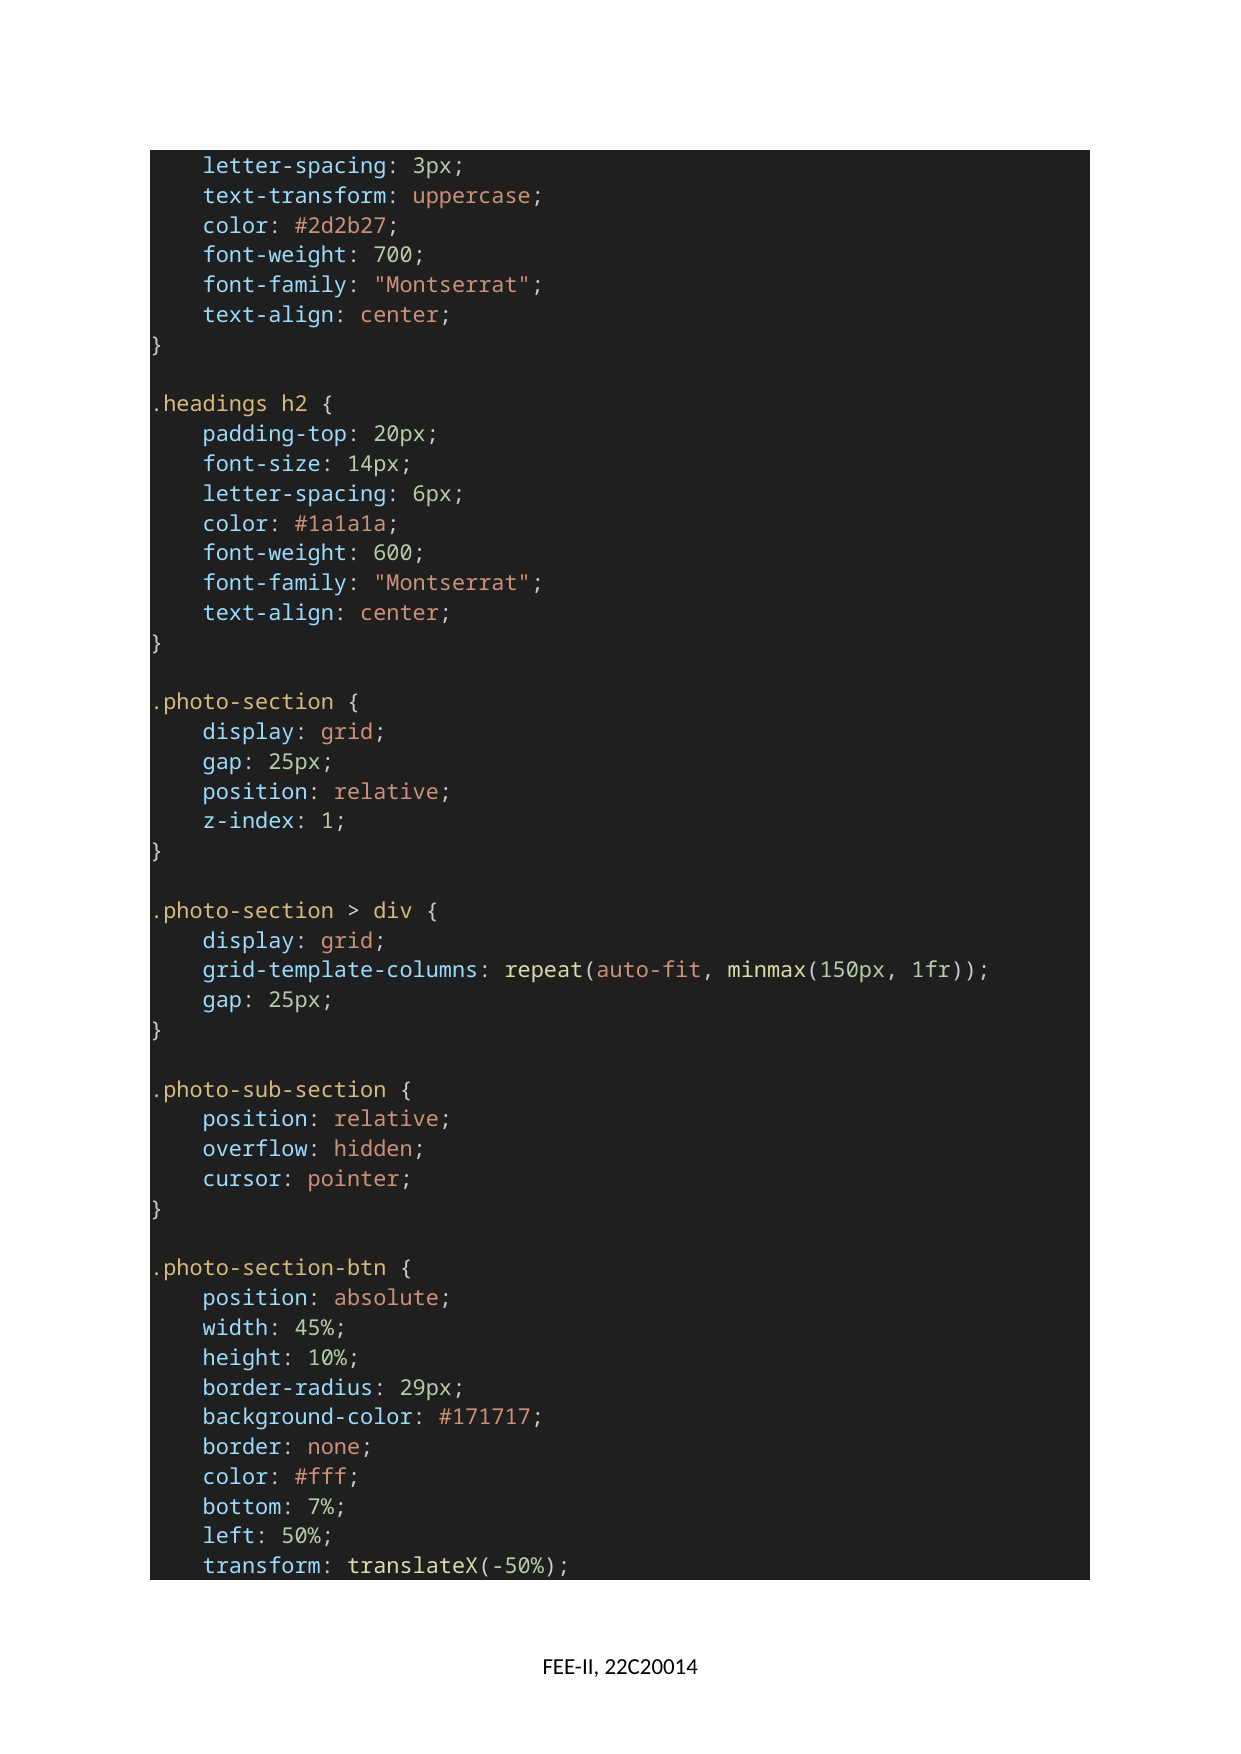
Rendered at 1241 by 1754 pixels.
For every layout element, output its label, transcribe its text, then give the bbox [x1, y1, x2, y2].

text position: relative; [150, 776, 1090, 805]
text } [150, 329, 1090, 358]
text padding-top: 20px; [150, 418, 1090, 448]
text letter-spacing: 6px; [150, 478, 1090, 507]
text display: grid; [150, 716, 1090, 746]
text .photo-sub-section { [150, 1073, 1090, 1103]
text font-weight: 600; [150, 537, 1090, 567]
text .photo-section > div { [150, 895, 1090, 924]
text .photo-section { [150, 686, 1090, 716]
text gap: 25px; [150, 746, 1090, 776]
text font-family: "Montserrat"; [150, 269, 1090, 299]
text background-color: #171717; [150, 1401, 1090, 1431]
text font-weight: 700; [150, 239, 1090, 269]
text letter-spacing: 3px; [150, 150, 1090, 180]
text height: 10%; [150, 1342, 1090, 1371]
text border: none; [150, 1431, 1090, 1461]
text display: grid; [150, 924, 1090, 954]
text } [150, 627, 1090, 656]
text border-radius: 29px; [150, 1371, 1090, 1401]
text text-align: center; [150, 299, 1090, 329]
text grid-template-columns: repeat(auto-fit, minmax(150px, 1fr)); [150, 954, 1090, 984]
text position: absolute; [150, 1282, 1090, 1312]
text cursor: pointer; [150, 1163, 1090, 1193]
text .photo-section-btn { [150, 1252, 1090, 1282]
text .headings h2 { [150, 388, 1090, 418]
text } [150, 1193, 1090, 1222]
text width: 45%; [150, 1312, 1090, 1342]
text font-family: "Montserrat"; [150, 567, 1090, 597]
text gap: 25px; [150, 984, 1090, 1014]
text color: #fff; [150, 1461, 1090, 1491]
text font-size: 14px; [150, 448, 1090, 478]
text text-align: center; [150, 597, 1090, 627]
text } [150, 835, 1090, 865]
text position: relative; [150, 1103, 1090, 1133]
text bottom: 7%; [150, 1491, 1090, 1520]
text color: #1a1a1a; [150, 507, 1090, 537]
text z-index: 1; [150, 805, 1090, 835]
text transform: translateX(-50%); [150, 1550, 1090, 1580]
text } [150, 1014, 1090, 1044]
text left: 50%; [150, 1520, 1090, 1550]
text overflow: hidden; [150, 1133, 1090, 1163]
text color: #2d2b27; [150, 209, 1090, 239]
text text-transform: uppercase; [150, 180, 1090, 209]
